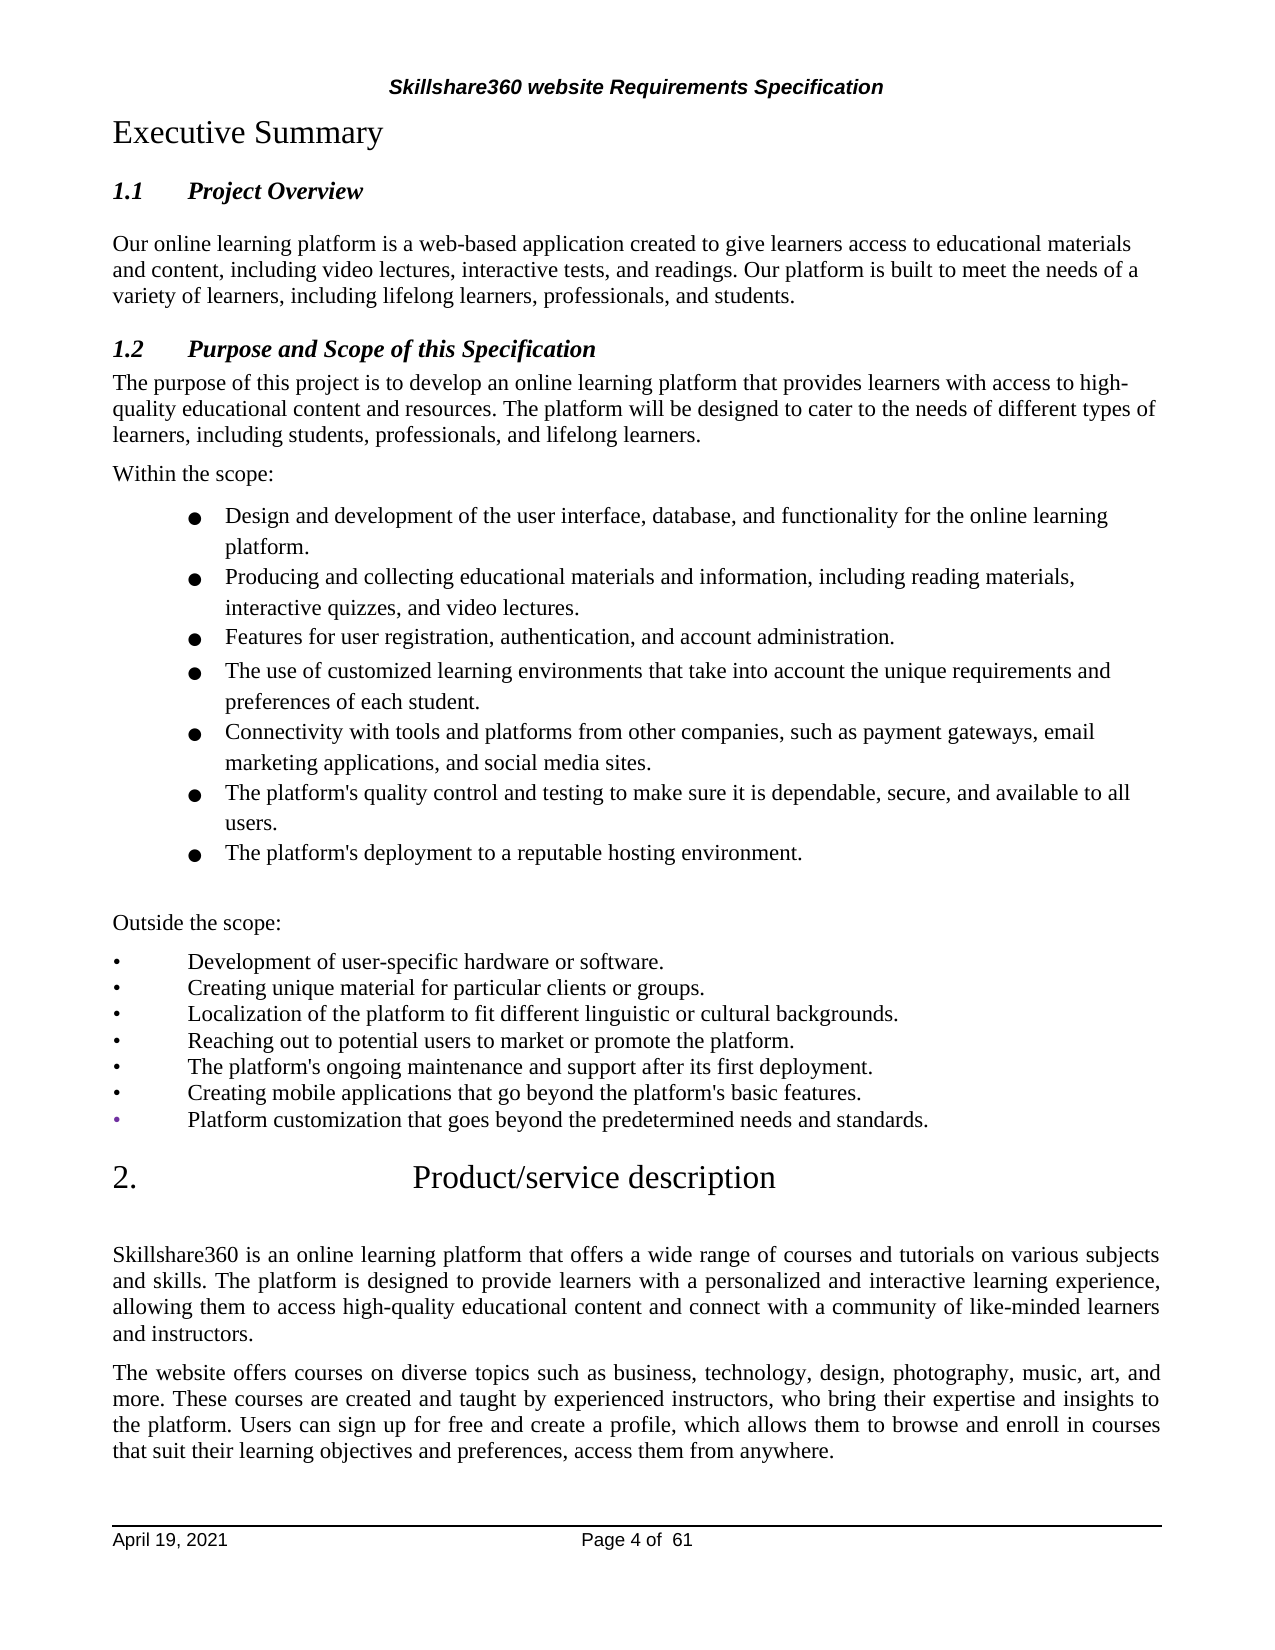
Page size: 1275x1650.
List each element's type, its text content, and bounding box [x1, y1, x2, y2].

list Development of user-specific hardware or software. [112, 948, 1162, 974]
text The purpose of this project is to develop an online learning platform that provides learners with access to high-quality educational content and resources. The platform will be designed to cater to the needs of different types of learners, including students, professionals, and lifelong learners. [112, 369, 1162, 448]
list Reaching out to potential users to market or promote the platform. [112, 1027, 1162, 1053]
list Platform customization that goes beyond the predetermined needs and standards. [112, 1106, 1162, 1132]
subtitle Project Overview [112, 176, 1162, 204]
text Outside the scope: [112, 909, 1162, 935]
list Creating mobile applications that go beyond the platform's basic features. [112, 1079, 1162, 1106]
subtitle Product/service description [112, 1157, 1162, 1196]
list The platform's quality control and testing to make sure it is dependable, secure, and available to all users. [187, 775, 1162, 836]
list Producing and collecting educational materials and information, including reading materials, interactive quizzes, and video lectures. [187, 559, 1162, 620]
text The website offers courses on diverse topics such as business, technology, design, photography, music, art, and more. These courses are created and taught by experienced instructors, who bring their expertise and insights to the platform. Users can sign up for free and create a profile, which allows them to browse and enroll in courses that suit their learning objectives and preferences, access them from anywhere. [112, 1358, 1162, 1464]
list Connectivity with tools and platforms from other companies, such as payment gateways, email marketing applications, and social media sites. [187, 715, 1162, 775]
list Localization of the platform to fit different linguistic or cultural backgrounds. [112, 1000, 1162, 1027]
subtitle Purpose and Scope of this Specification [112, 334, 1162, 362]
list Creating unique material for particular clients or groups. [112, 974, 1162, 1000]
subtitle Our online learning platform is a web-based application created to give learners access to educational materials and content, including video lectures, interactive tests, and readings. Our platform is built to meet the needs of a variety of learners, including lifelong learners, professionals, and students. [112, 229, 1162, 309]
list Design and development of the user interface, database, and functionality for the online learning platform. [187, 499, 1162, 559]
list The use of customized learning environments that take into account the unique requirements and preferences of each student. [187, 654, 1162, 715]
subtitle Executive Summary [112, 112, 1162, 151]
text Within the scope: [112, 460, 1162, 487]
text Skillshare360 is an online learning platform that offers a wide range of courses and tutorials on various subjects and skills. The platform is designed to provide learners with a personalized and interactive learning experience, allowing them to access high-quality educational content and connect with a community of like-minded learners and instructors. [112, 1241, 1162, 1346]
list The platform's deployment to a reputable hosting environment. [187, 836, 1162, 870]
list Features for user registration, authentication, and account administration. [187, 620, 1162, 654]
list The platform's ongoing maintenance and support after its first deployment. [112, 1053, 1162, 1079]
